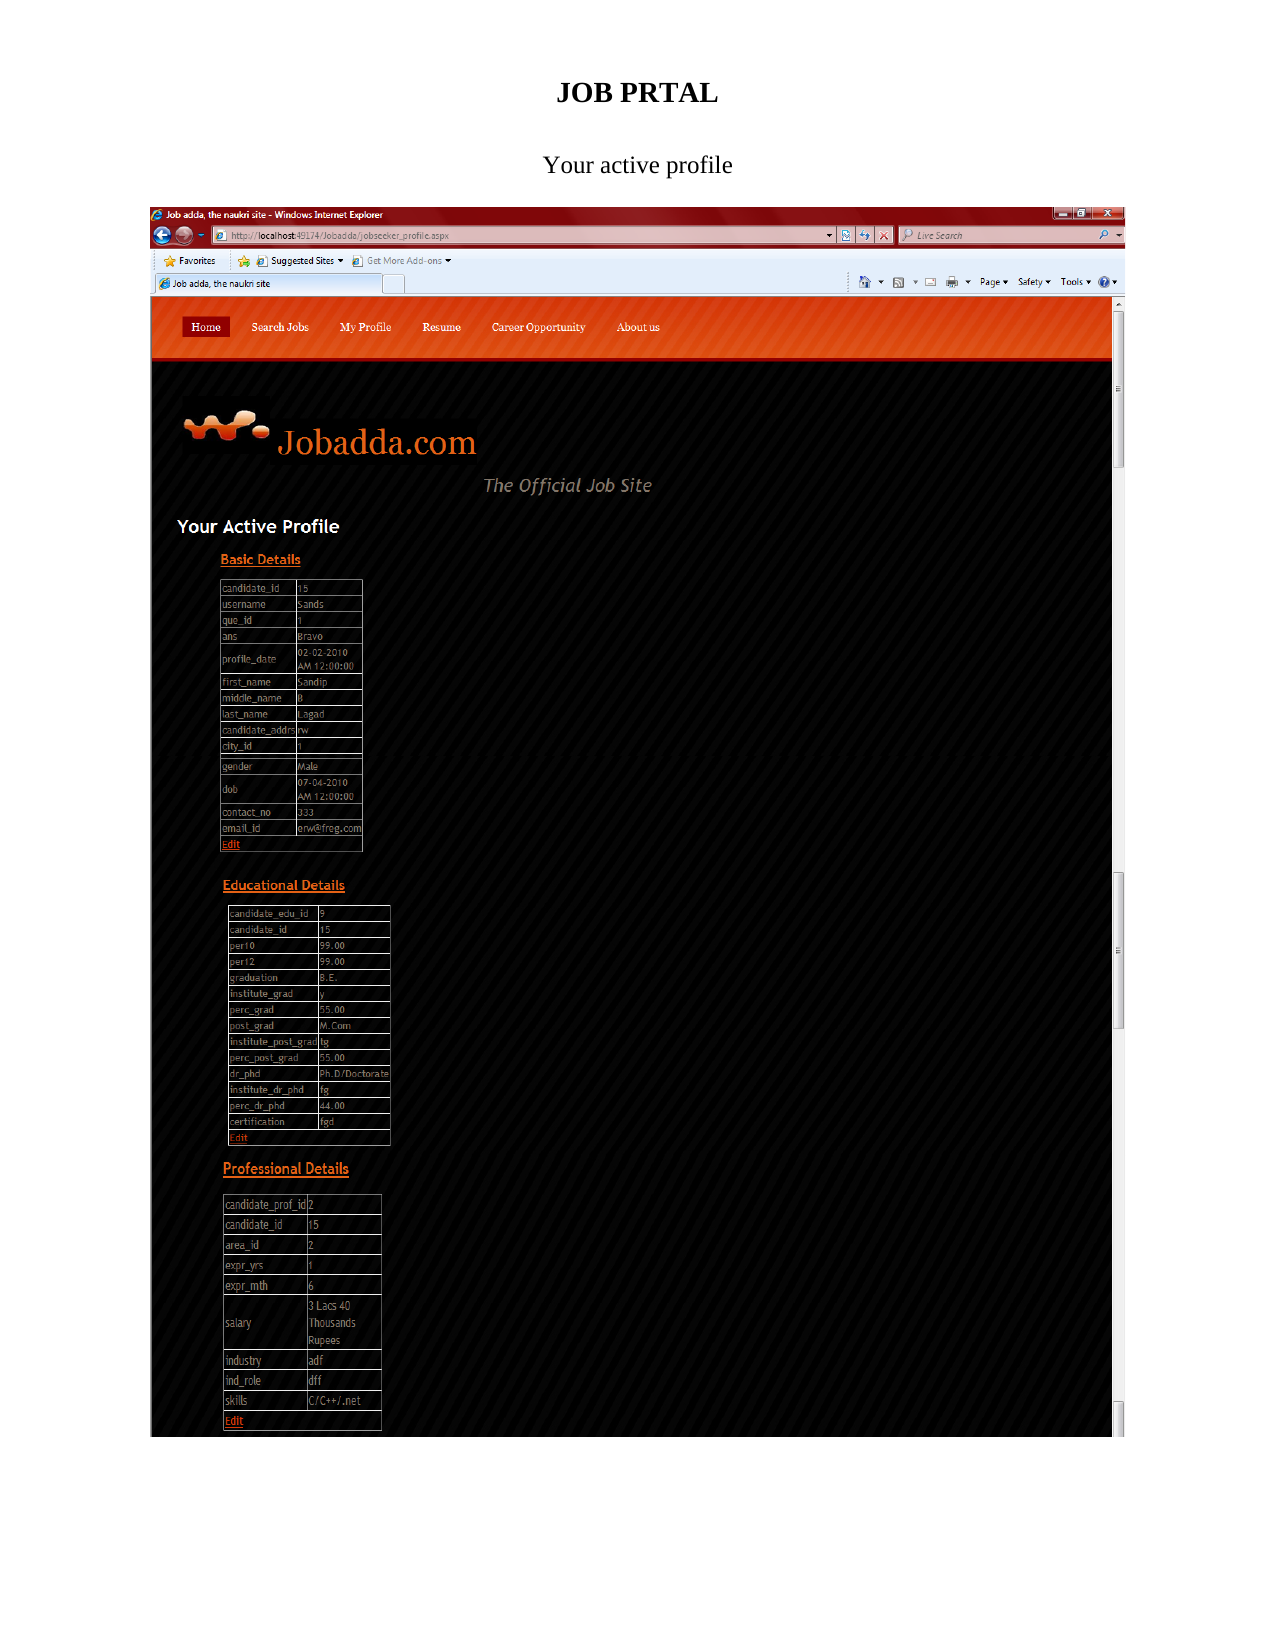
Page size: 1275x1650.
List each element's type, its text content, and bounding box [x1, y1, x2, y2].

picture [150, 207, 1126, 1437]
text Your active profile [150, 150, 1125, 179]
